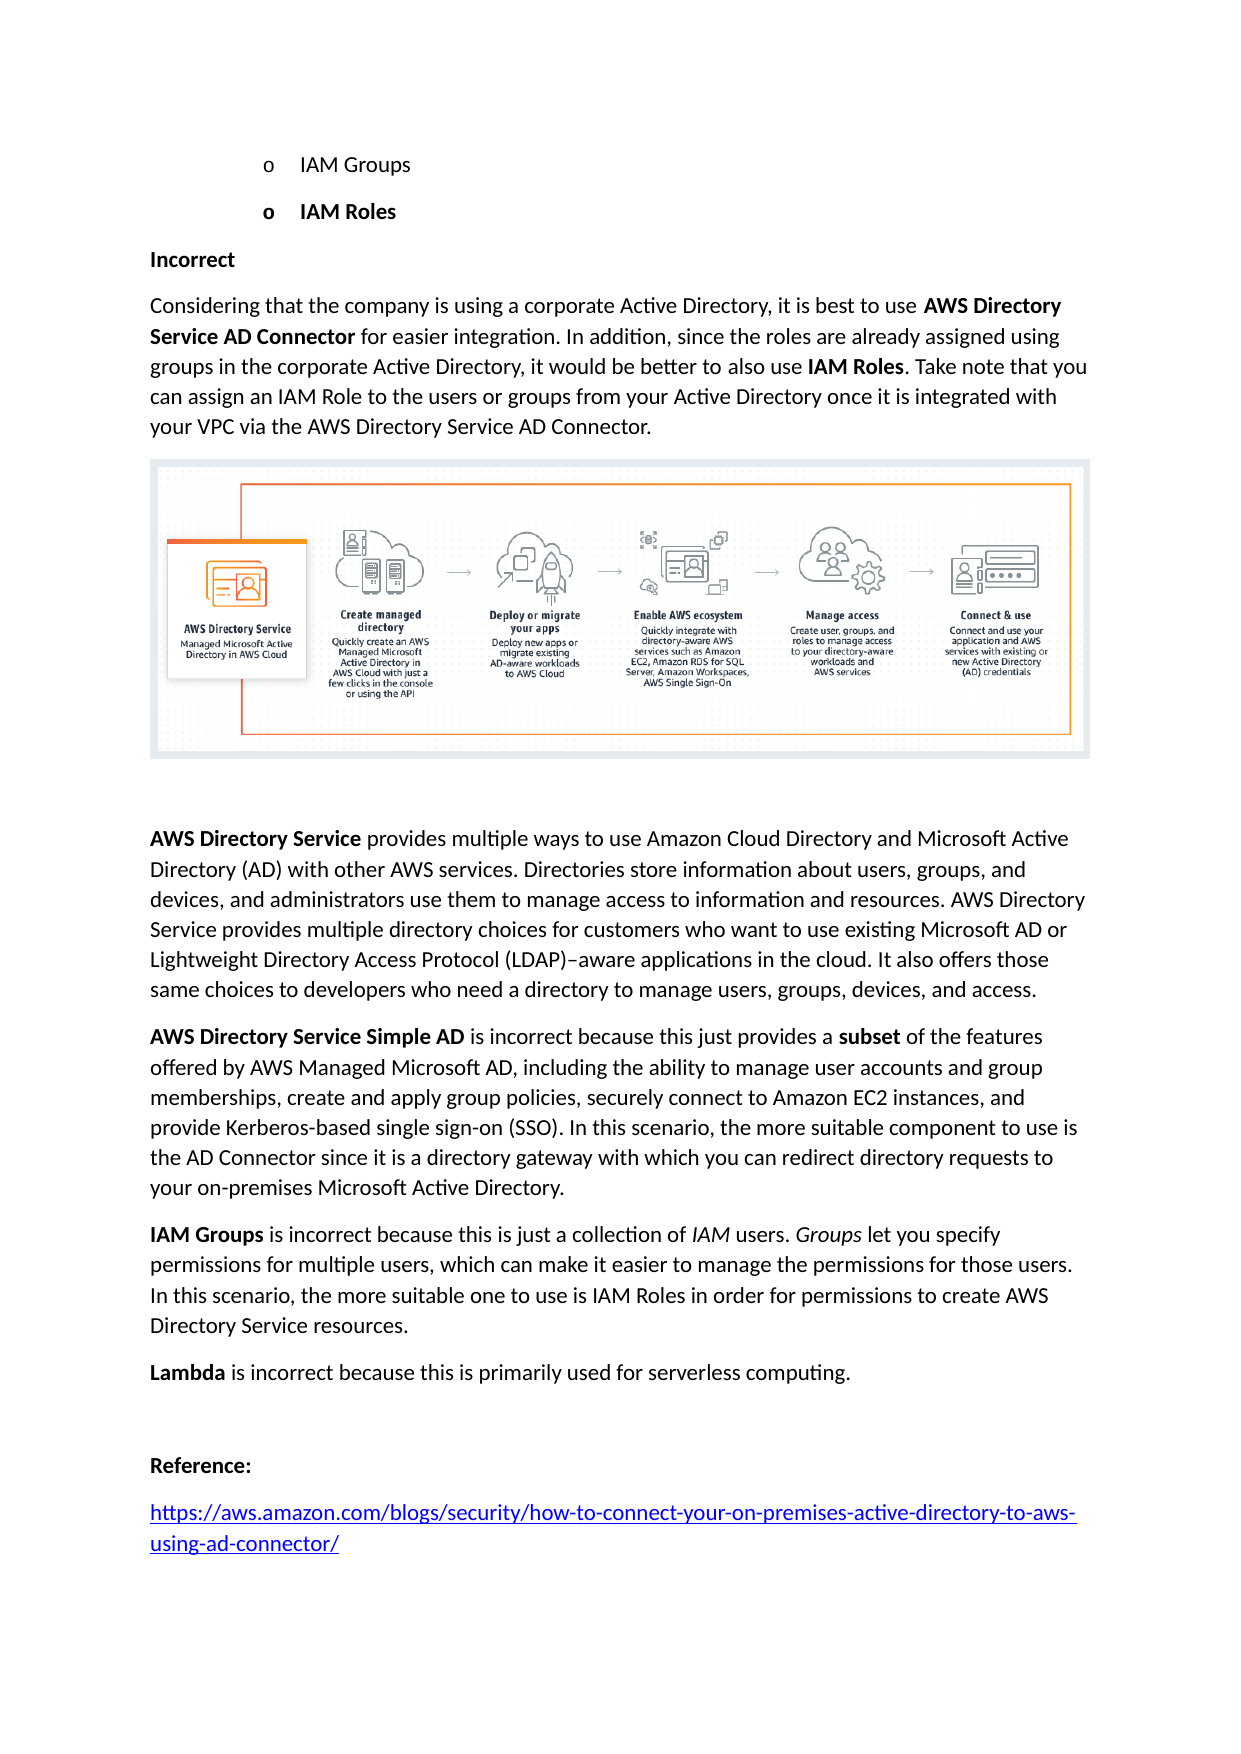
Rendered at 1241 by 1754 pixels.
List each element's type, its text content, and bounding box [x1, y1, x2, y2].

list IAM Roles [262, 197, 1090, 226]
text AWS Directory Service Simple AD is incorrect because this just provides a subset of the features offered by AWS Managed Microsoft AD, including the ability to manage user accounts and group memberships, create and apply group policies, securely connect to Amazon EC2 instances, and provide Kerberos-based single sign-on (SSO). In this scenario, the more suitable component to use is the AD Connector since it is a directory gateway with which you can redirect directory requests to your on-premises Microsoft Active Directory. [150, 1022, 1090, 1202]
text AWS Directory Service provides multiple ways to use Amazon Cloud Directory and Microsoft Active Directory (AD) with other AWS services. Directories store information about users, groups, and devices, and administrators use them to manage access to information and resources. AWS Directory Service provides multiple directory choices for customers who want to use existing Microsoft AD or Lightweight Directory Access Protocol (LDAP)–aware applications in the cloud. It also offers those same choices to developers who need a directory to manage users, groups, devices, and access. [150, 824, 1090, 1004]
text Incorrect [150, 245, 1090, 273]
list IAM Groups [262, 150, 1090, 178]
text https://aws.amazon.com/blogs/security/how-to-connect-your-on-premises-active-directory-to-aws-using-ad-connector/ [150, 1498, 1090, 1557]
text Considering that the company is using a corporate Active Directory, it is best to use AWS Directory Service AD Connector for easier integration. In addition, since the roles are already assigned using groups in the corporate Active Directory, it would be better to also use IAM Roles. Take note that you can assign an IAM Role to the users or groups from your Active Directory once it is integrated with your VPC via the AWS Directory Service AD Connector. [150, 292, 1090, 441]
picture [150, 459, 1091, 759]
text Lambda is incorrect because this is primarily used for serverless computing. [150, 1358, 1090, 1386]
text IAM Groups is incorrect because this is just a collection of IAM users. Groups let you specify permissions for multiple users, which can make it easier to manage the permissions for those users. In this scenario, the more suitable one to use is IAM Roles in order for permissions to create AWS Directory Service resources. [150, 1220, 1090, 1339]
text Reference: [150, 1452, 1090, 1480]
